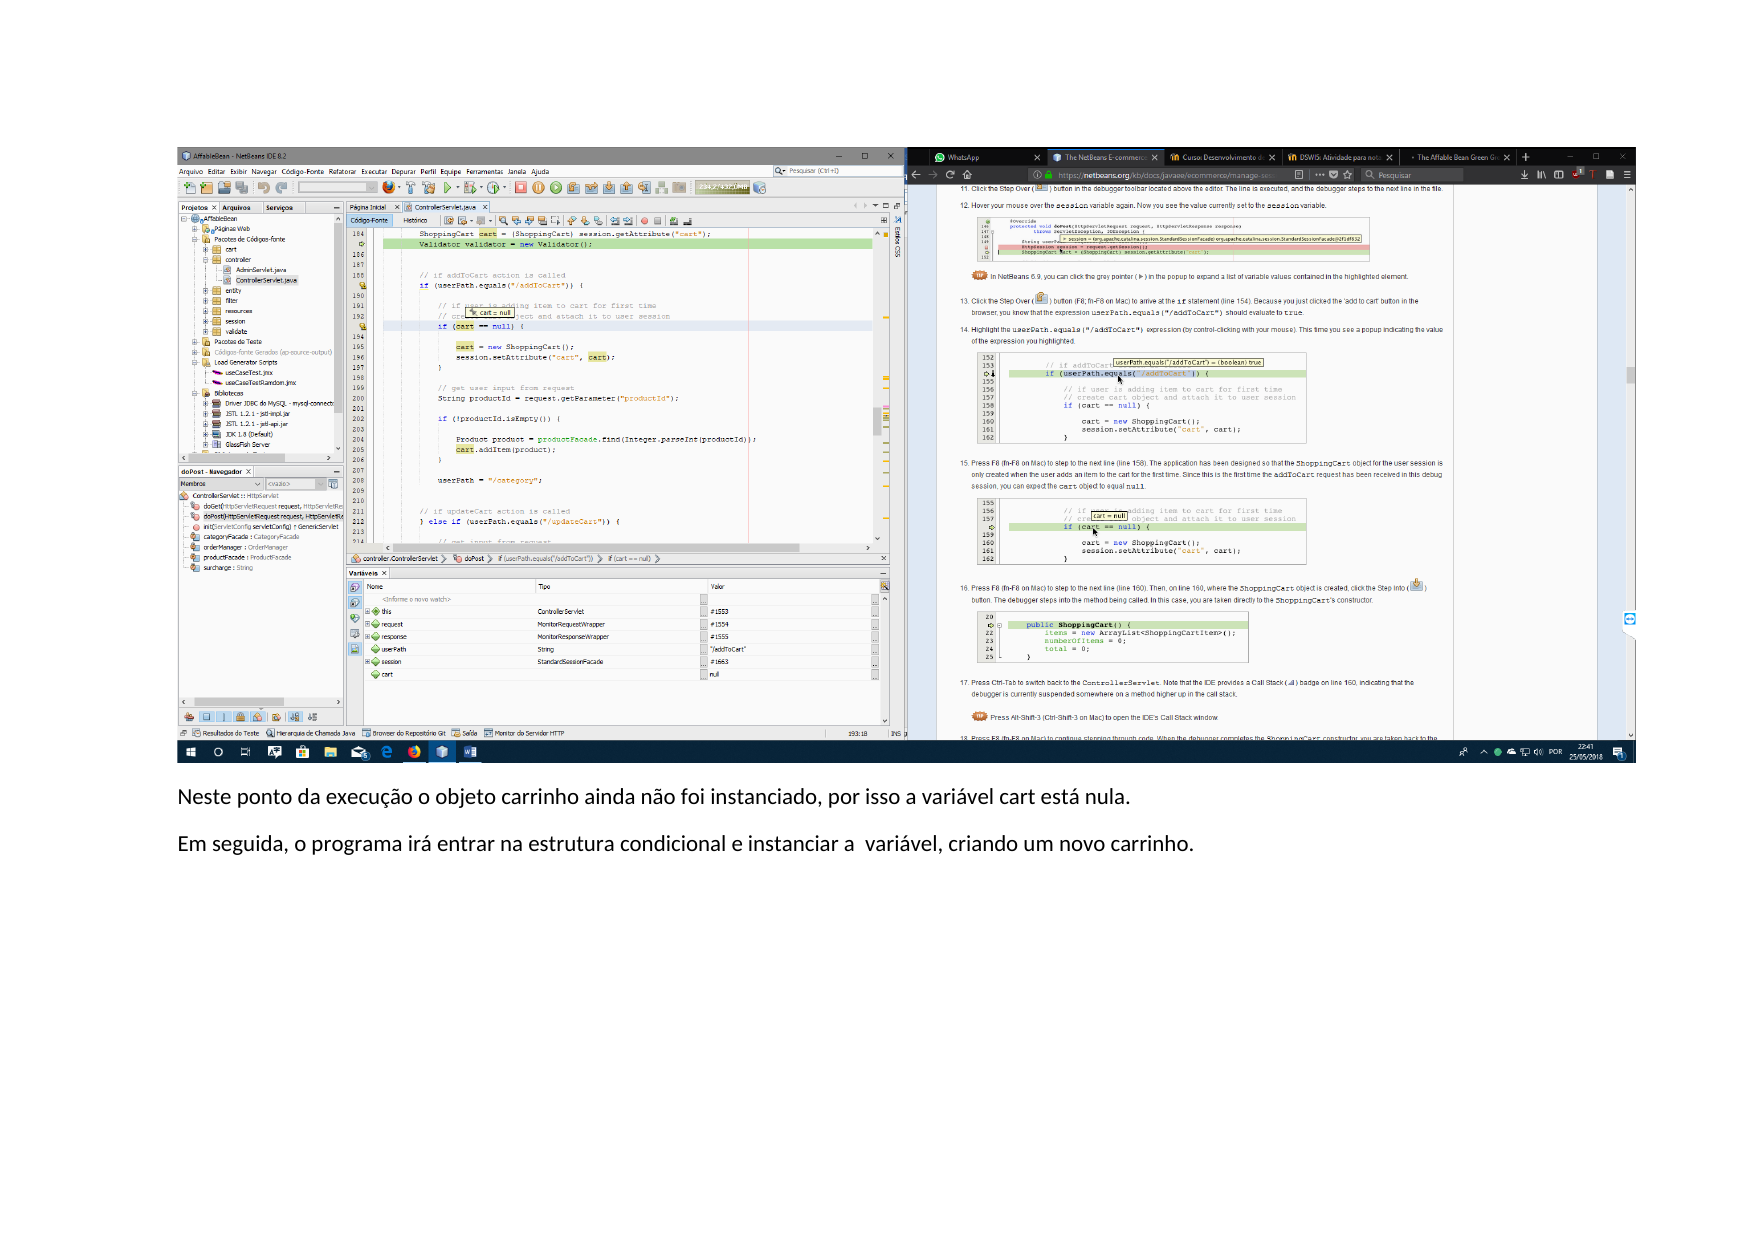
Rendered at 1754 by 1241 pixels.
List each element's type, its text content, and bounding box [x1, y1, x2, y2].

text Em seguida, o programa irá entrar na estrutura condicional e instanciar a variável, criando um novo carrinho. [177, 829, 1577, 857]
text Neste ponto da execução o objeto carrinho ainda não foi instanciado, por isso a variável cart está nula. [177, 782, 1577, 810]
picture [177, 147, 1636, 763]
